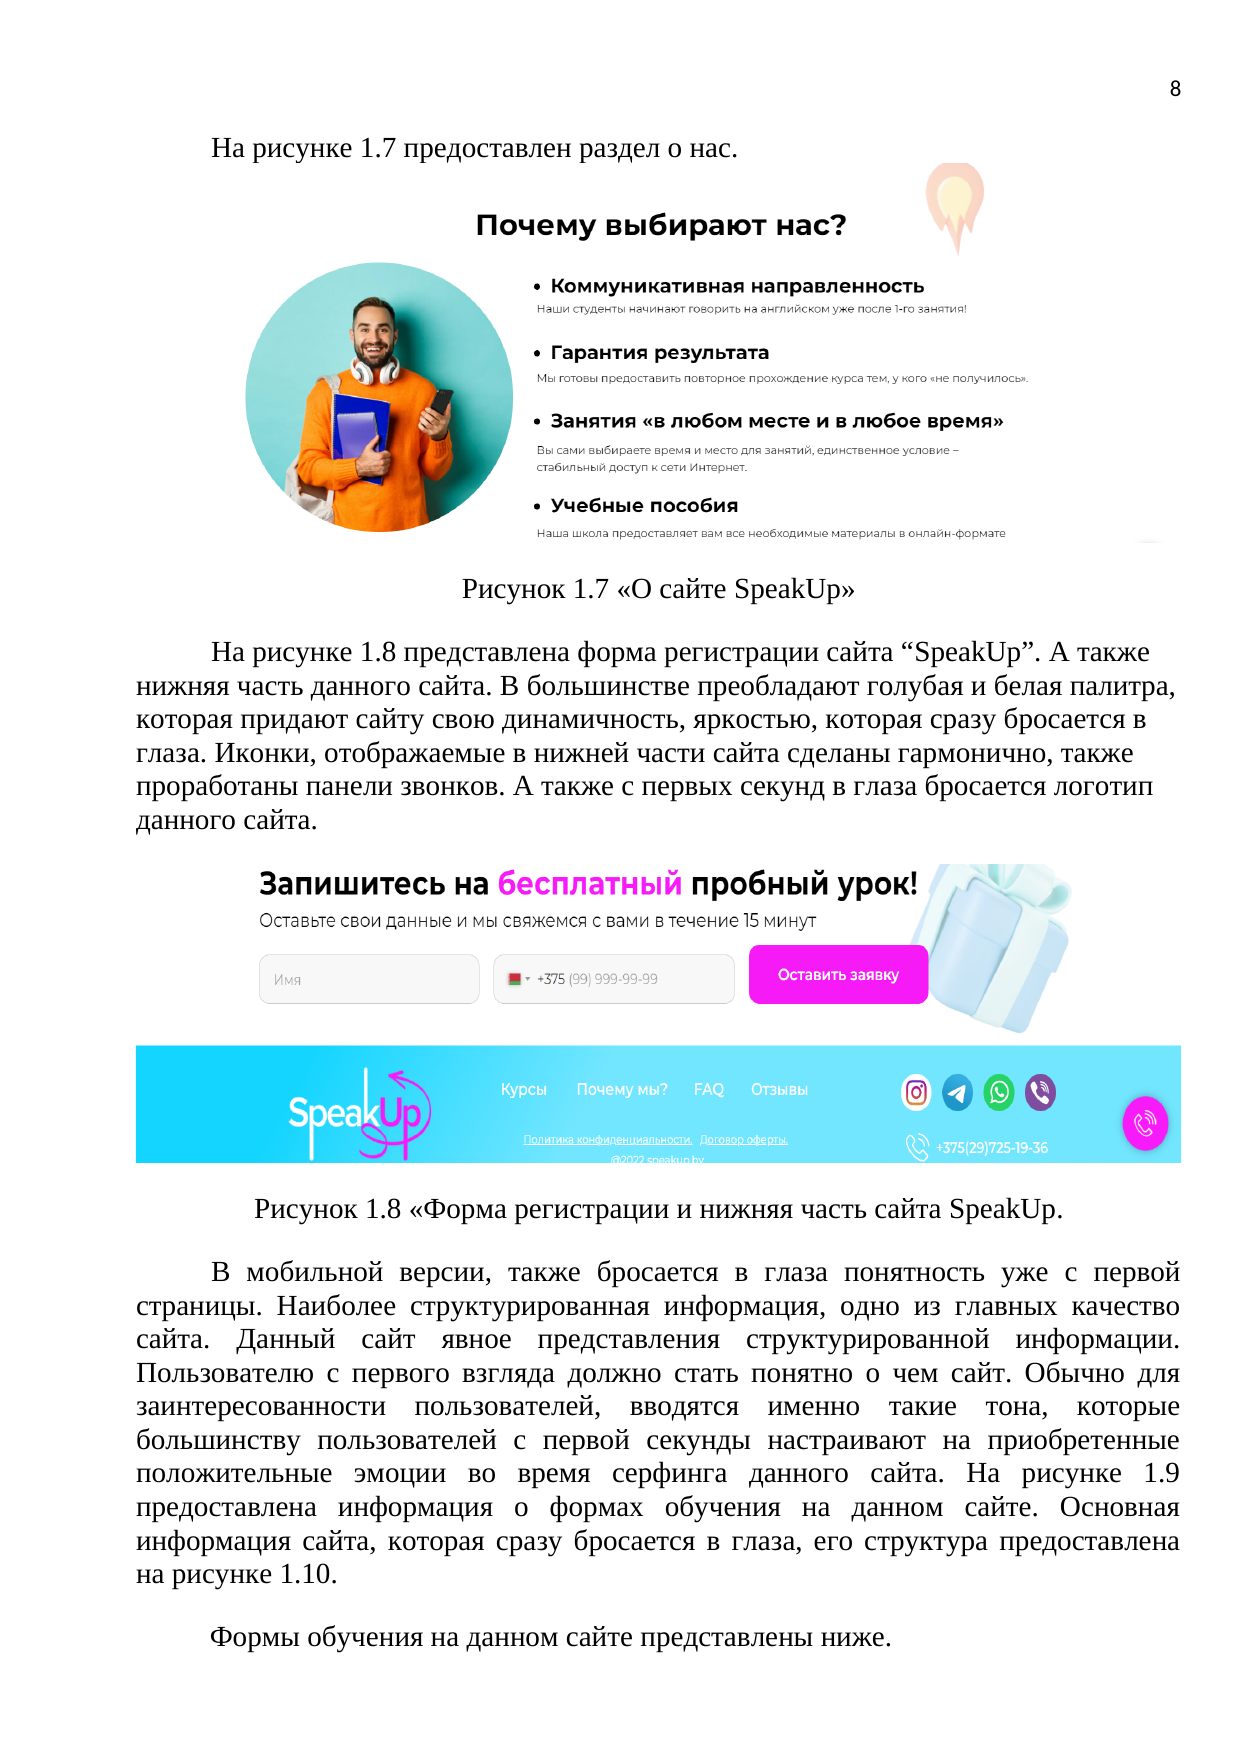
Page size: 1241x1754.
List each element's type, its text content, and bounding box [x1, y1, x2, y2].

text На рисунке 1.8 представлена форма регистрации сайта “SpeakUp”. А также нижняя часть данного сайта. В большинстве преобладают голубая и белая палитра, которая придают сайту свою динамичность, яркостью, которая сразу бросается в глаза. Иконки, отображаемые в нижней части сайта сделаны гармонично, также проработаны панели звонков. А также с первых секунд в глаза бросается логотип данного сайта. [136, 634, 1181, 835]
text Рисунок 1.8 «Форма регистрации и нижняя часть сайта SpeakUp. [136, 1192, 1181, 1225]
text Формы обучения на данном сайте представлены ниже. [136, 1619, 1181, 1652]
text На рисунке 1.7 предоставлен раздел о нас. [136, 130, 1181, 163]
text Рисунок 1.7 «О сайте SpeakUp» [136, 571, 1181, 605]
picture [135, 864, 1182, 1163]
picture [135, 163, 1182, 543]
text В мобильной версии, также бросается в глаза понятность уже с первой страницы. Наиболее структурированная информация, одно из главных качество сайта. Данный сайт явное представления структурированной информации. Пользователю с первого взгляда должно стать понятно о чем сайт. Обычно для заинтересованности пользователей, вводятся именно такие тона, которые большинству пользователей с первой секунды настраивают на приобретенные положительные эмоции во время серфинга данного сайта. На рисунке 1.9 предоставлена информация о формах обучения на данном сайте. Основная информация сайта, которая сразу бросается в глаза, его структура предоставлена на рисунке 1.10. [136, 1254, 1181, 1590]
